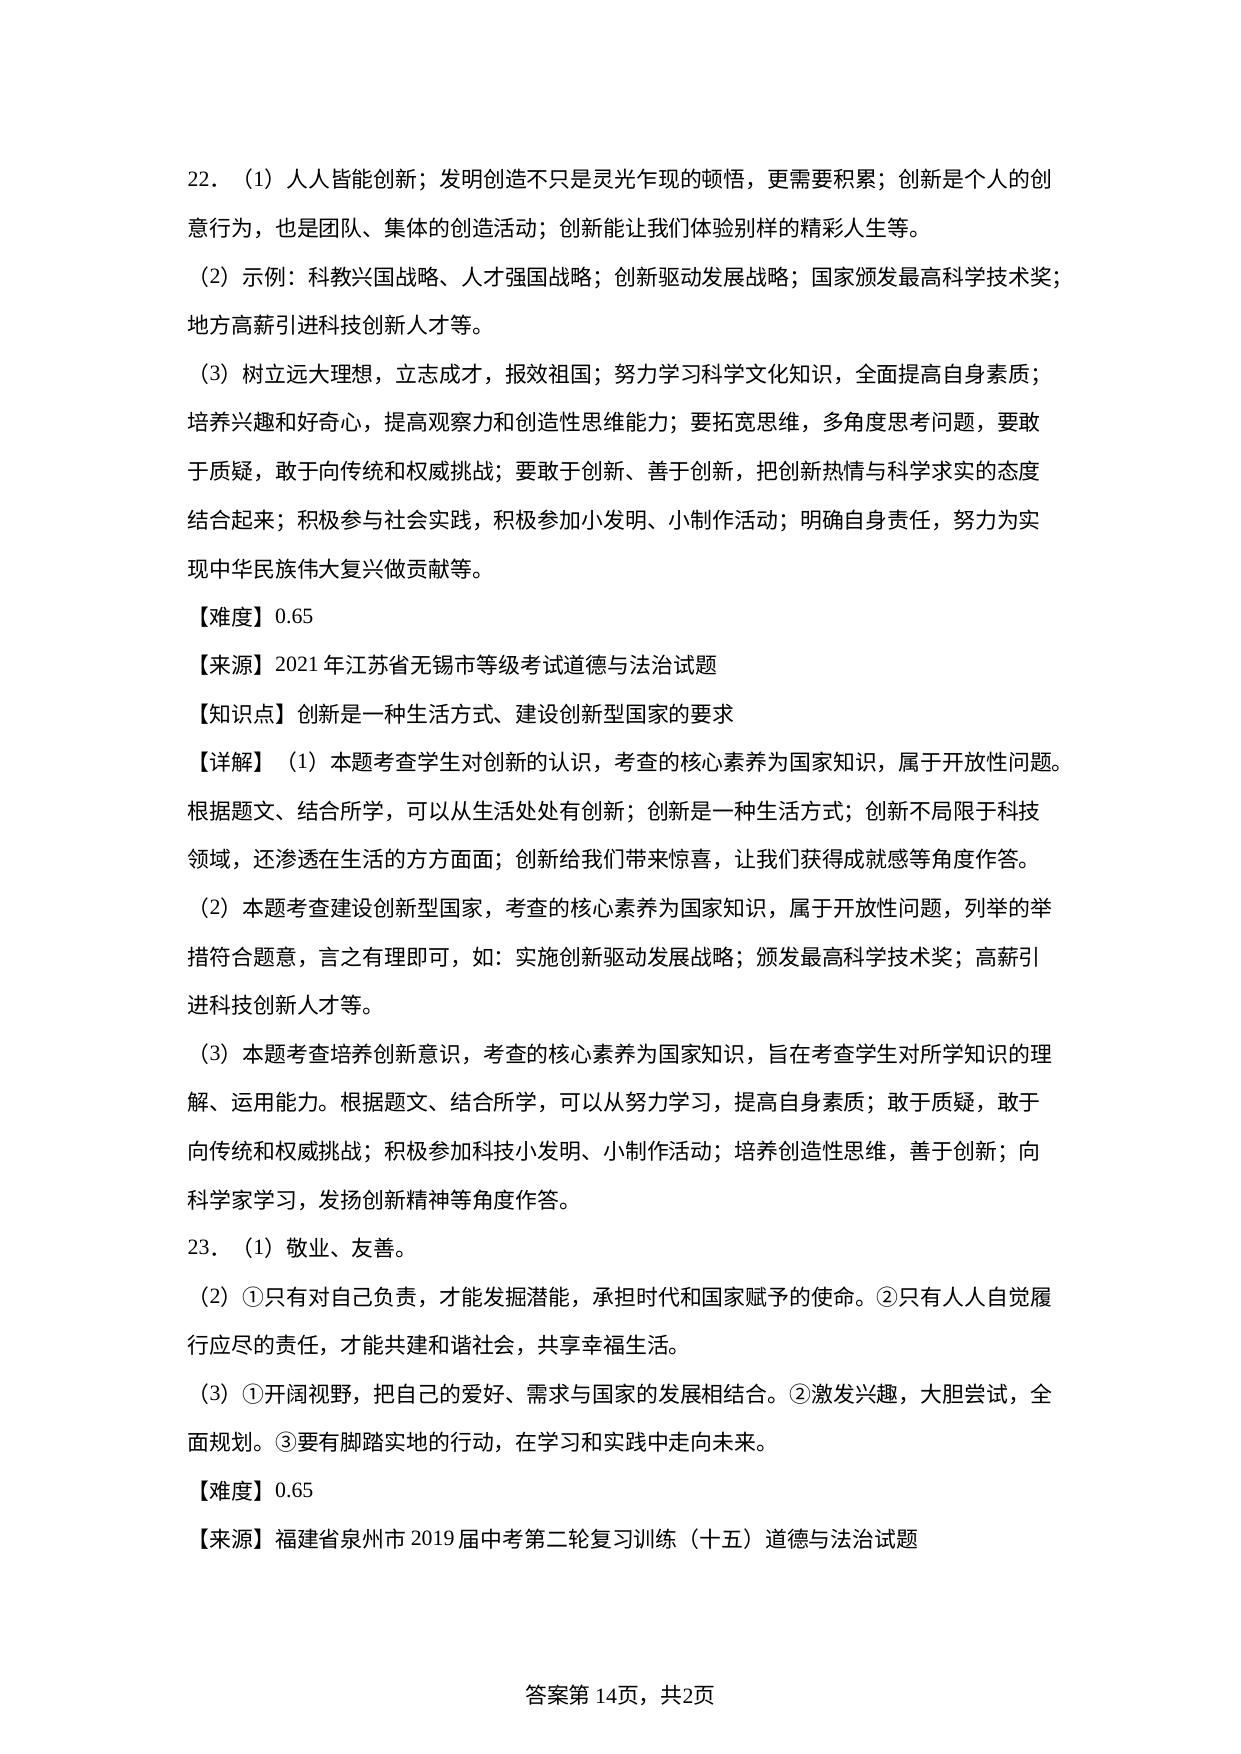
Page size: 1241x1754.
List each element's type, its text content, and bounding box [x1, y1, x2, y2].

text 【来源】福建省泉州市2019届中考第二轮复习训练（十五）道德与法治试题 [187, 1522, 1053, 1554]
text （2）示例：科教兴国战略、人才强国战略；创新驱动发展战略；国家颁发最高科学技术奖；地方高薪引进科技创新人才等。 [187, 259, 1053, 340]
text 22．（1）人人皆能创新；发明创造不只是灵光乍现的顿悟，更需要积累；创新是个人的创意行为，也是团队、集体的创造活动；创新能让我们体验别样的精彩人生等。 [187, 162, 1053, 243]
text 【知识点】创新是一种生活方式、建设创新型国家的要求 [187, 696, 1053, 729]
text （3）树立远大理想，立志成才，报效祖国；努力学习科学文化知识，全面提高自身素质；培养兴趣和好奇心，提高观察力和创造性思维能力；要拓宽思维，多角度思考问题，要敢于质疑，敢于向传统和权威挑战；要敢于创新、善于创新，把创新热情与科学求实的态度结合起来；积极参与社会实践，积极参加小发明、小制作活动；明确自身责任，努力为实现中华民族伟大复兴做贡献等。 [187, 356, 1053, 584]
text （3）本题考查培养创新意识，考查的核心素养为国家知识，旨在考查学生对所学知识的理解、运用能力。根据题文、结合所学，可以从努力学习，提高自身素质；敢于质疑，敢于向传统和权威挑战；积极参加科技小发明、小制作活动；培养创造性思维，善于创新；向科学家学习，发扬创新精神等角度作答。 [187, 1036, 1053, 1215]
text 【来源】2021年江苏省无锡市等级考试道德与法治试题 [187, 648, 1053, 680]
text （2）①只有对自己负责，才能发掘潜能，承担时代和国家赋予的使命。②只有人人自觉履行应尽的责任，才能共建和谐社会，共享幸福生活。 [187, 1279, 1053, 1360]
text 【难度】0.65 [187, 599, 1053, 632]
text （3）①开阔视野，把自己的爱好、需求与国家的发展相结合。②激发兴趣，大胆尝试，全面规划。③要有脚踏实地的行动，在学习和实践中走向未来。 [187, 1376, 1053, 1457]
text 【难度】0.65 [187, 1473, 1053, 1506]
text 23．（1）敬业、友善。 [187, 1231, 1053, 1263]
text 【详解】（1）本题考查学生对创新的认识，考查的核心素养为国家知识，属于开放性问题。根据题文、结合所学，可以从生活处处有创新；创新是一种生活方式；创新不局限于科技领域，还渗透在生活的方方面面；创新给我们带来惊喜，让我们获得成就感等角度作答。 [187, 744, 1053, 874]
text （2）本题考查建设创新型国家，考查的核心素养为国家知识，属于开放性问题，列举的举措符合题意，言之有理即可，如：实施创新驱动发展战略；颁发最高科学技术奖；高薪引进科技创新人才等。 [187, 890, 1053, 1020]
